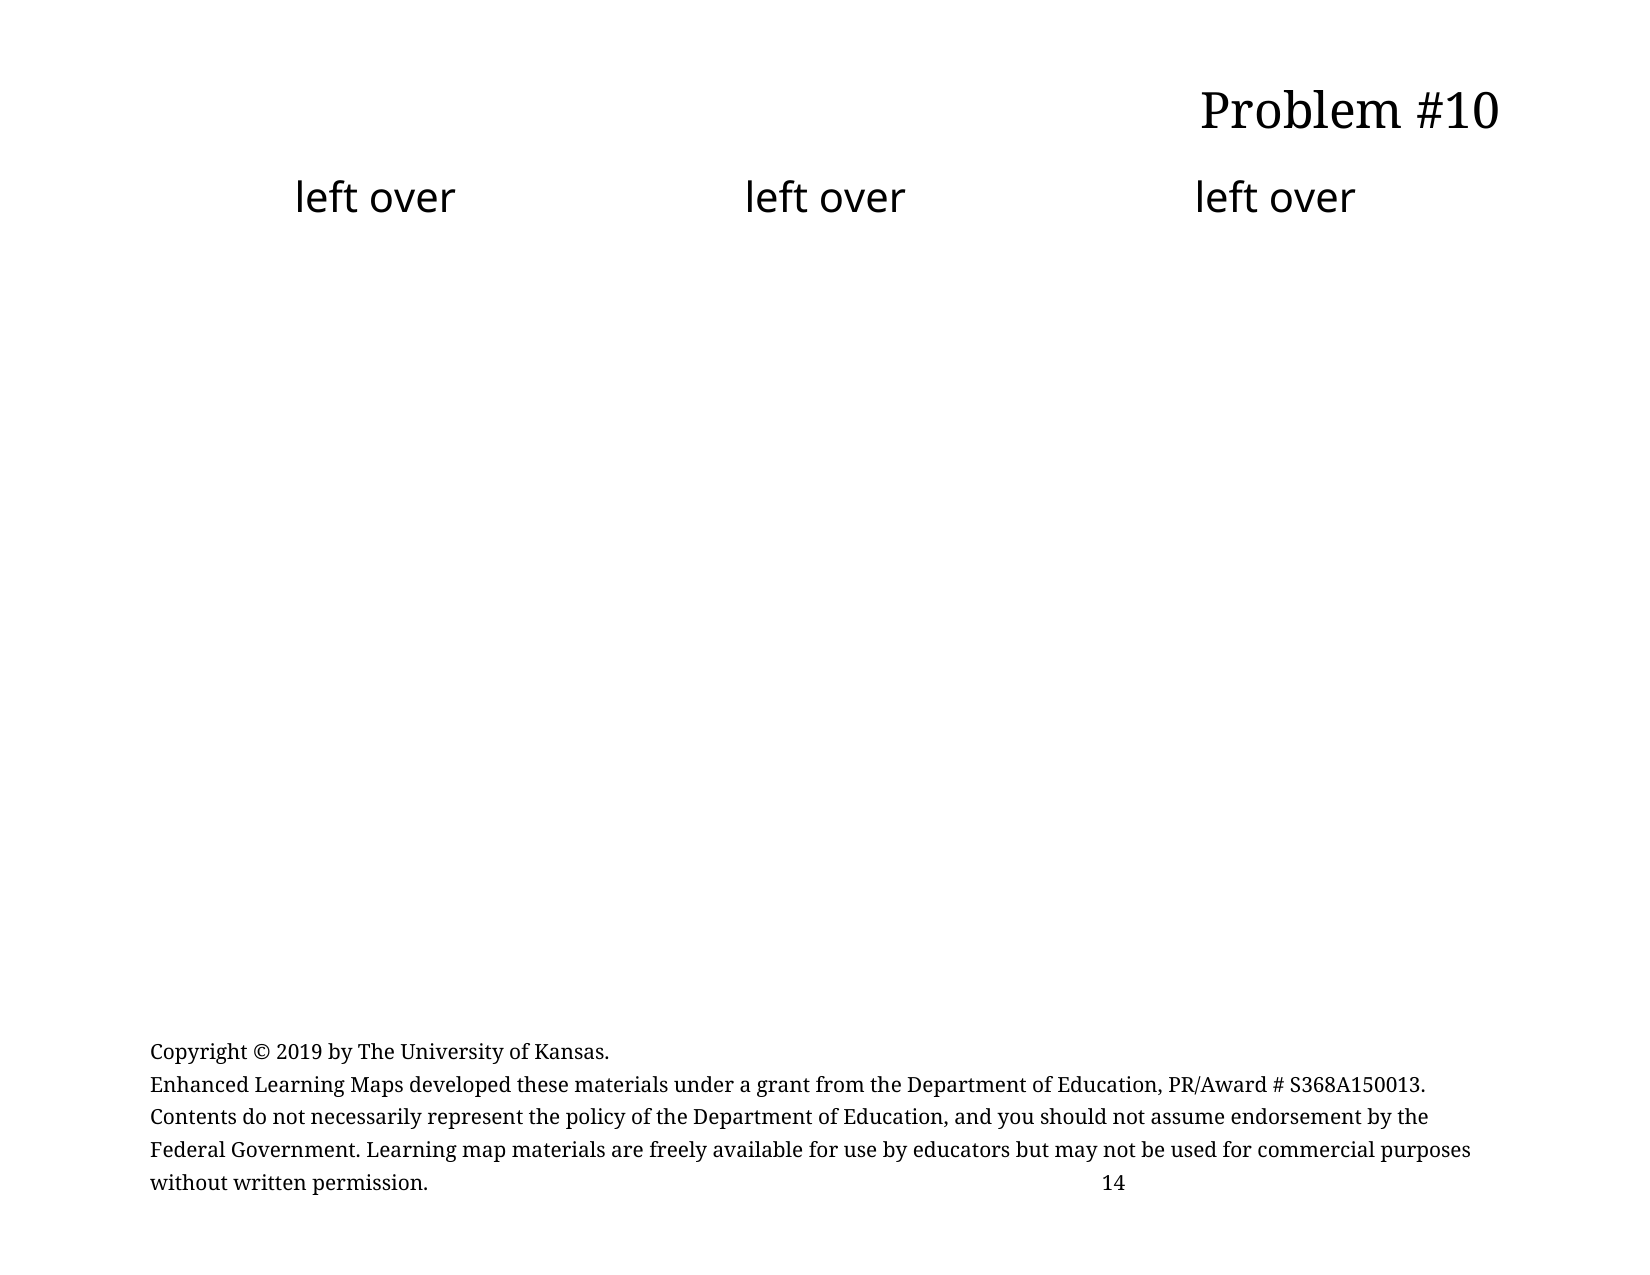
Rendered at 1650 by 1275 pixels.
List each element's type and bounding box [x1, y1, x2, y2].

table_cell [150, 168, 600, 228]
table_cell [1050, 168, 1500, 228]
table_cell [600, 168, 1050, 228]
